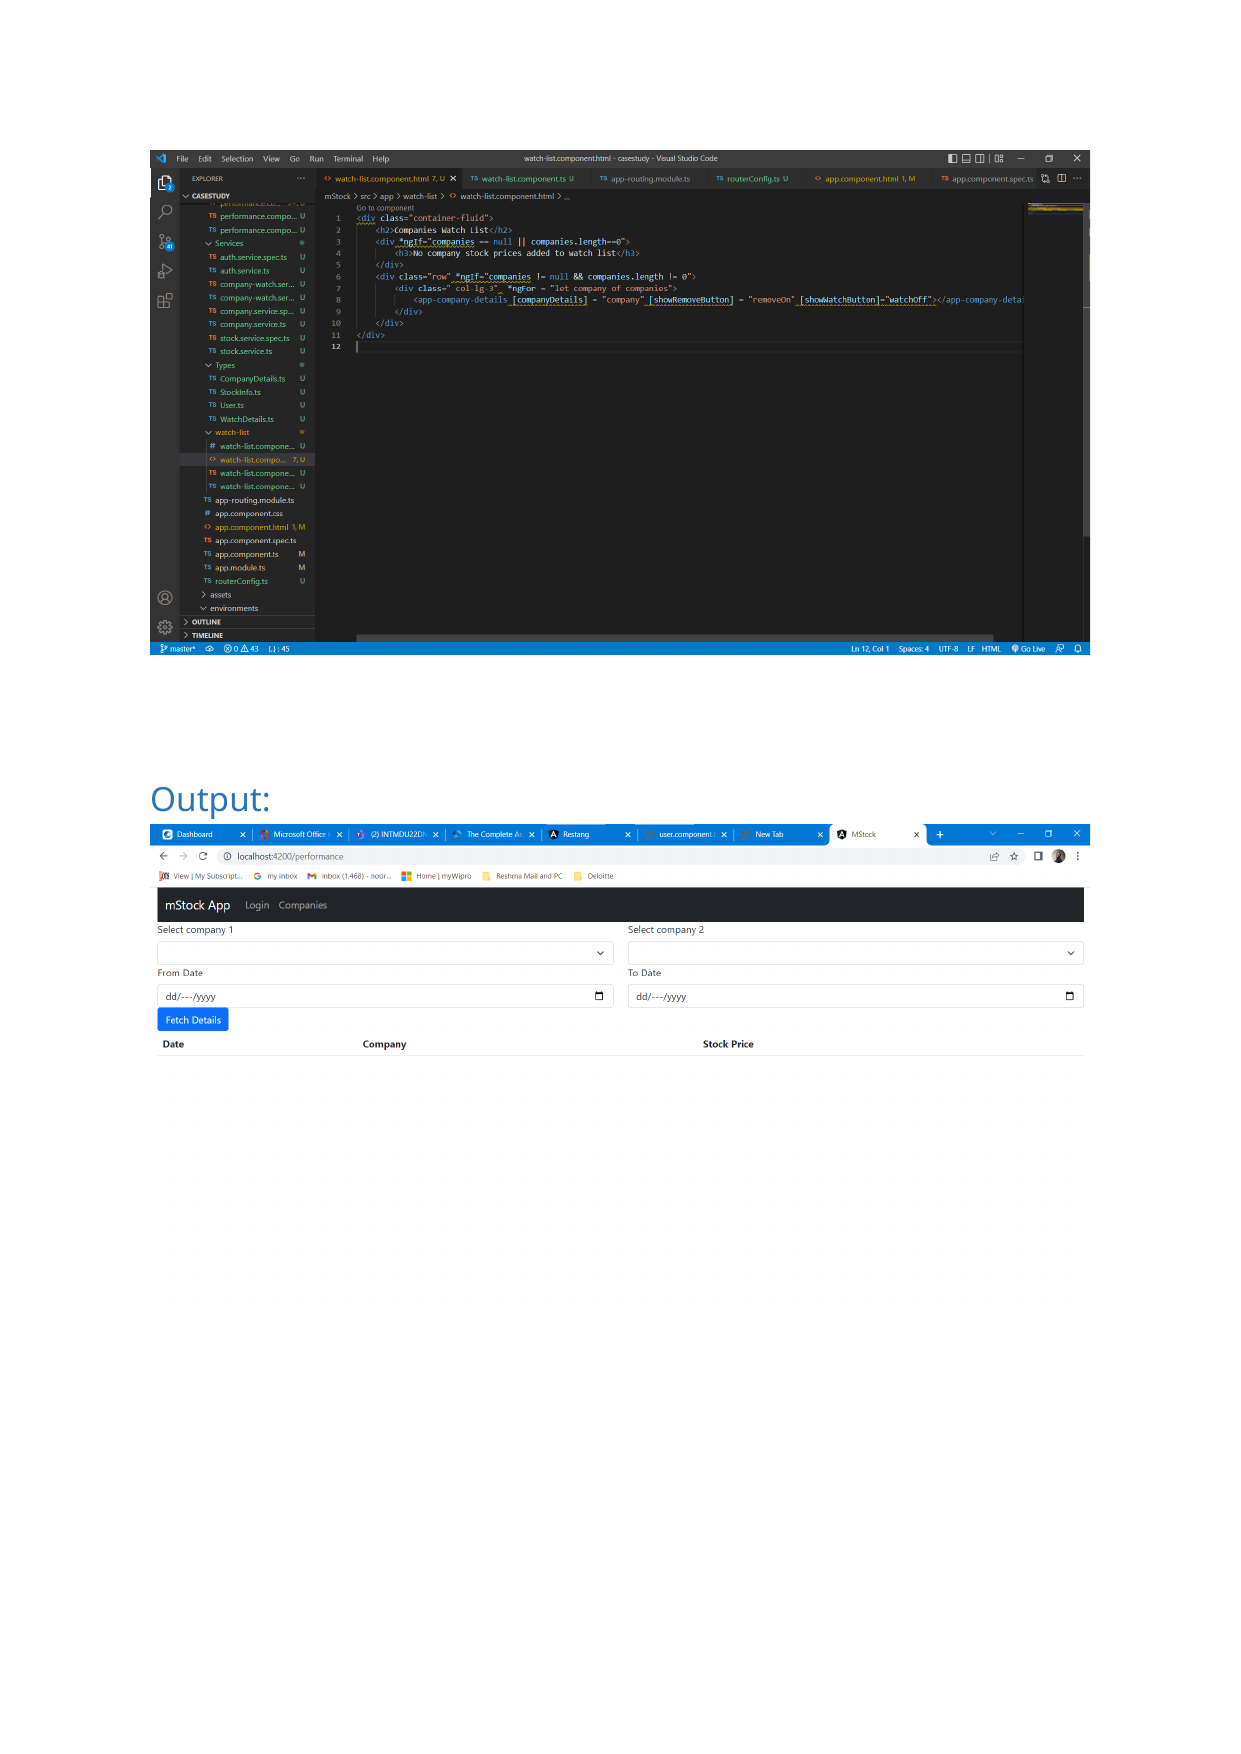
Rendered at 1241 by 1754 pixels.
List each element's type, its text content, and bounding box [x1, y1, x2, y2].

subtitle Output: [150, 775, 1090, 821]
picture [150, 824, 1091, 1329]
picture [150, 150, 1091, 655]
